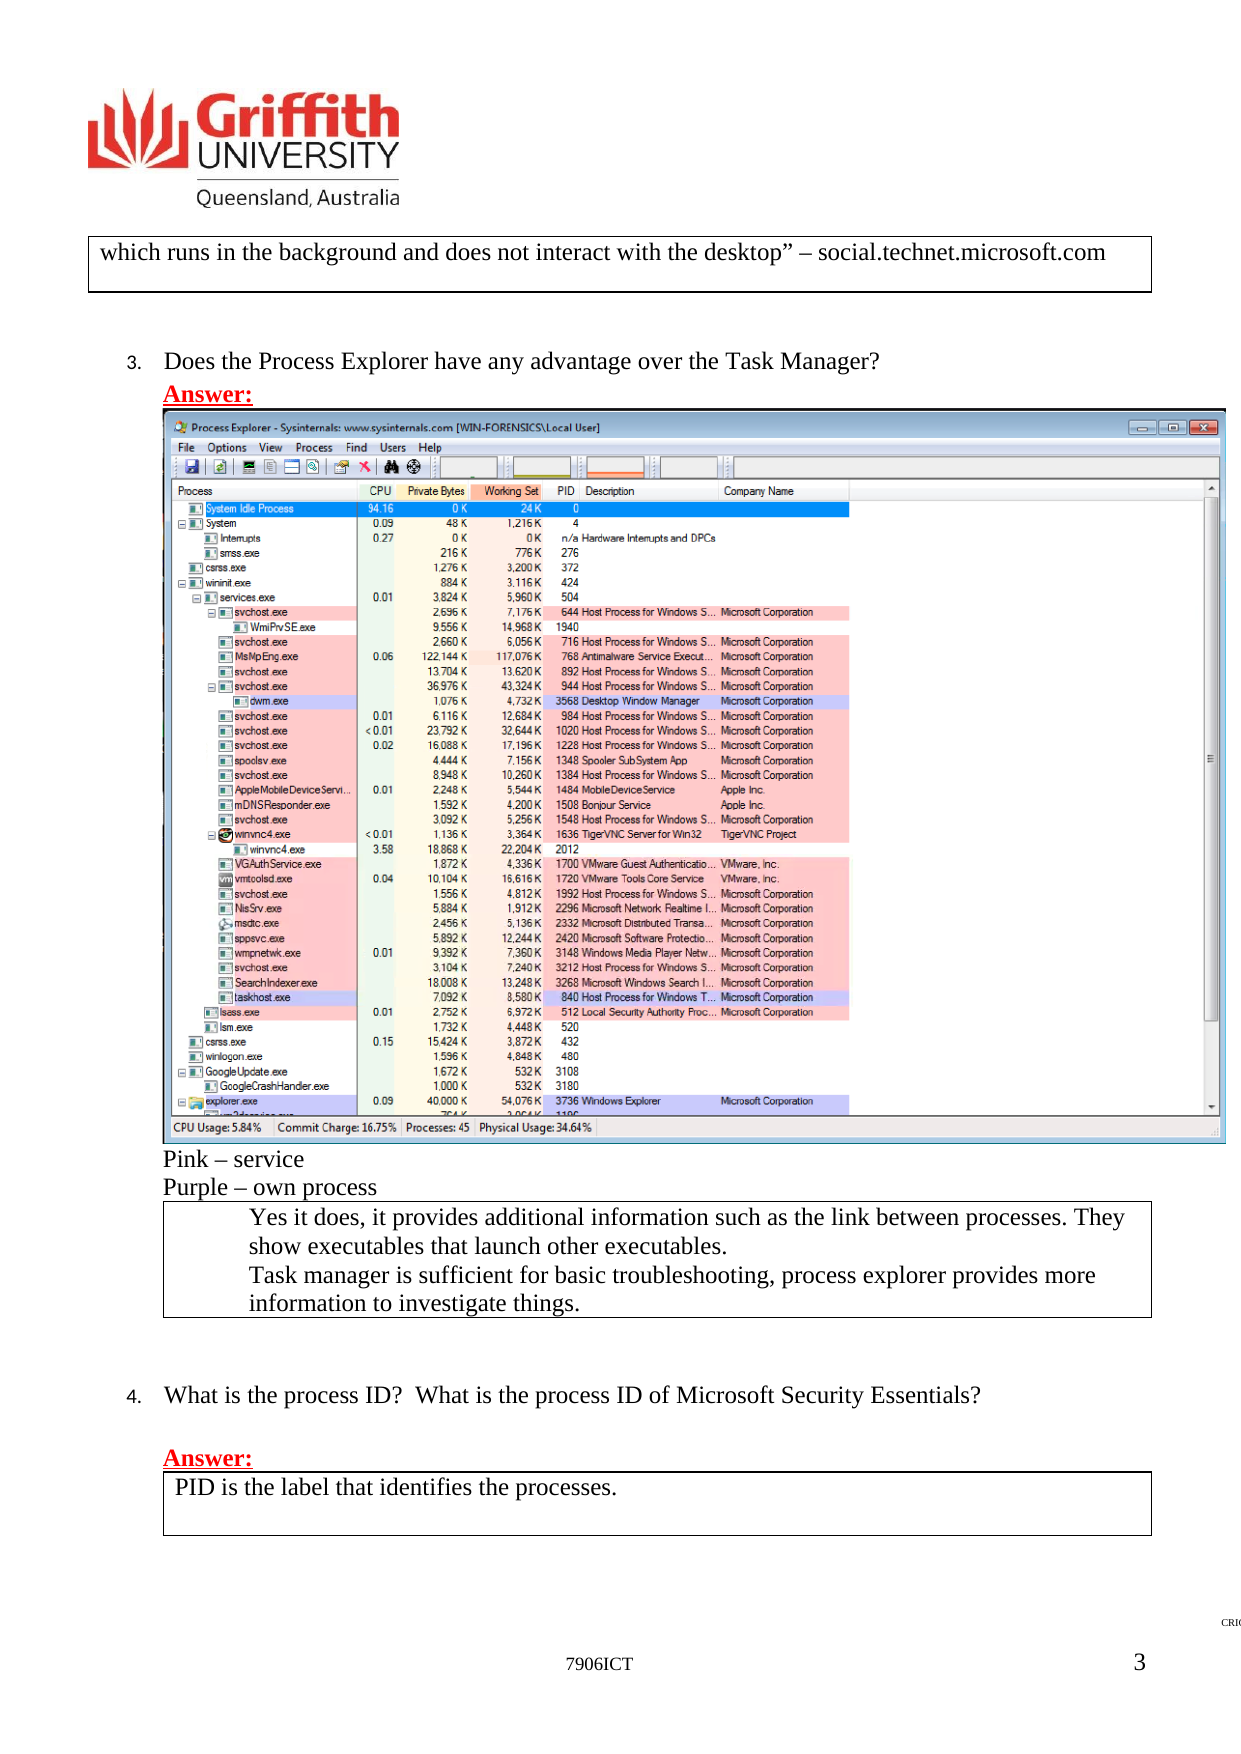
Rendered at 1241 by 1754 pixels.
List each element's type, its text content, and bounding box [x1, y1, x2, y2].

picture [88, 88, 399, 208]
text Answer: [163, 379, 1152, 408]
list Does the Process Explorer have any advantage over the Task Manager? [126, 346, 1152, 375]
text Answer: [163, 1443, 1152, 1471]
list What is the process ID? What is the process ID of Microsoft Security Essentials? [126, 1380, 1152, 1409]
picture [162, 408, 1226, 1144]
table_header Yes it does, it provides additional information such as the link between processes. They show executables that launch other executables. Task manager is sufficient for basic troubleshooting, process explorer provides more information to investigate things. [164, 1202, 1151, 1317]
text Pink – service [163, 1144, 1152, 1172]
text Purple – own process [163, 1172, 1152, 1201]
picture [1220, 1622, 1227, 1720]
table_header PID is the label that identifies the processes. [164, 1473, 1151, 1535]
